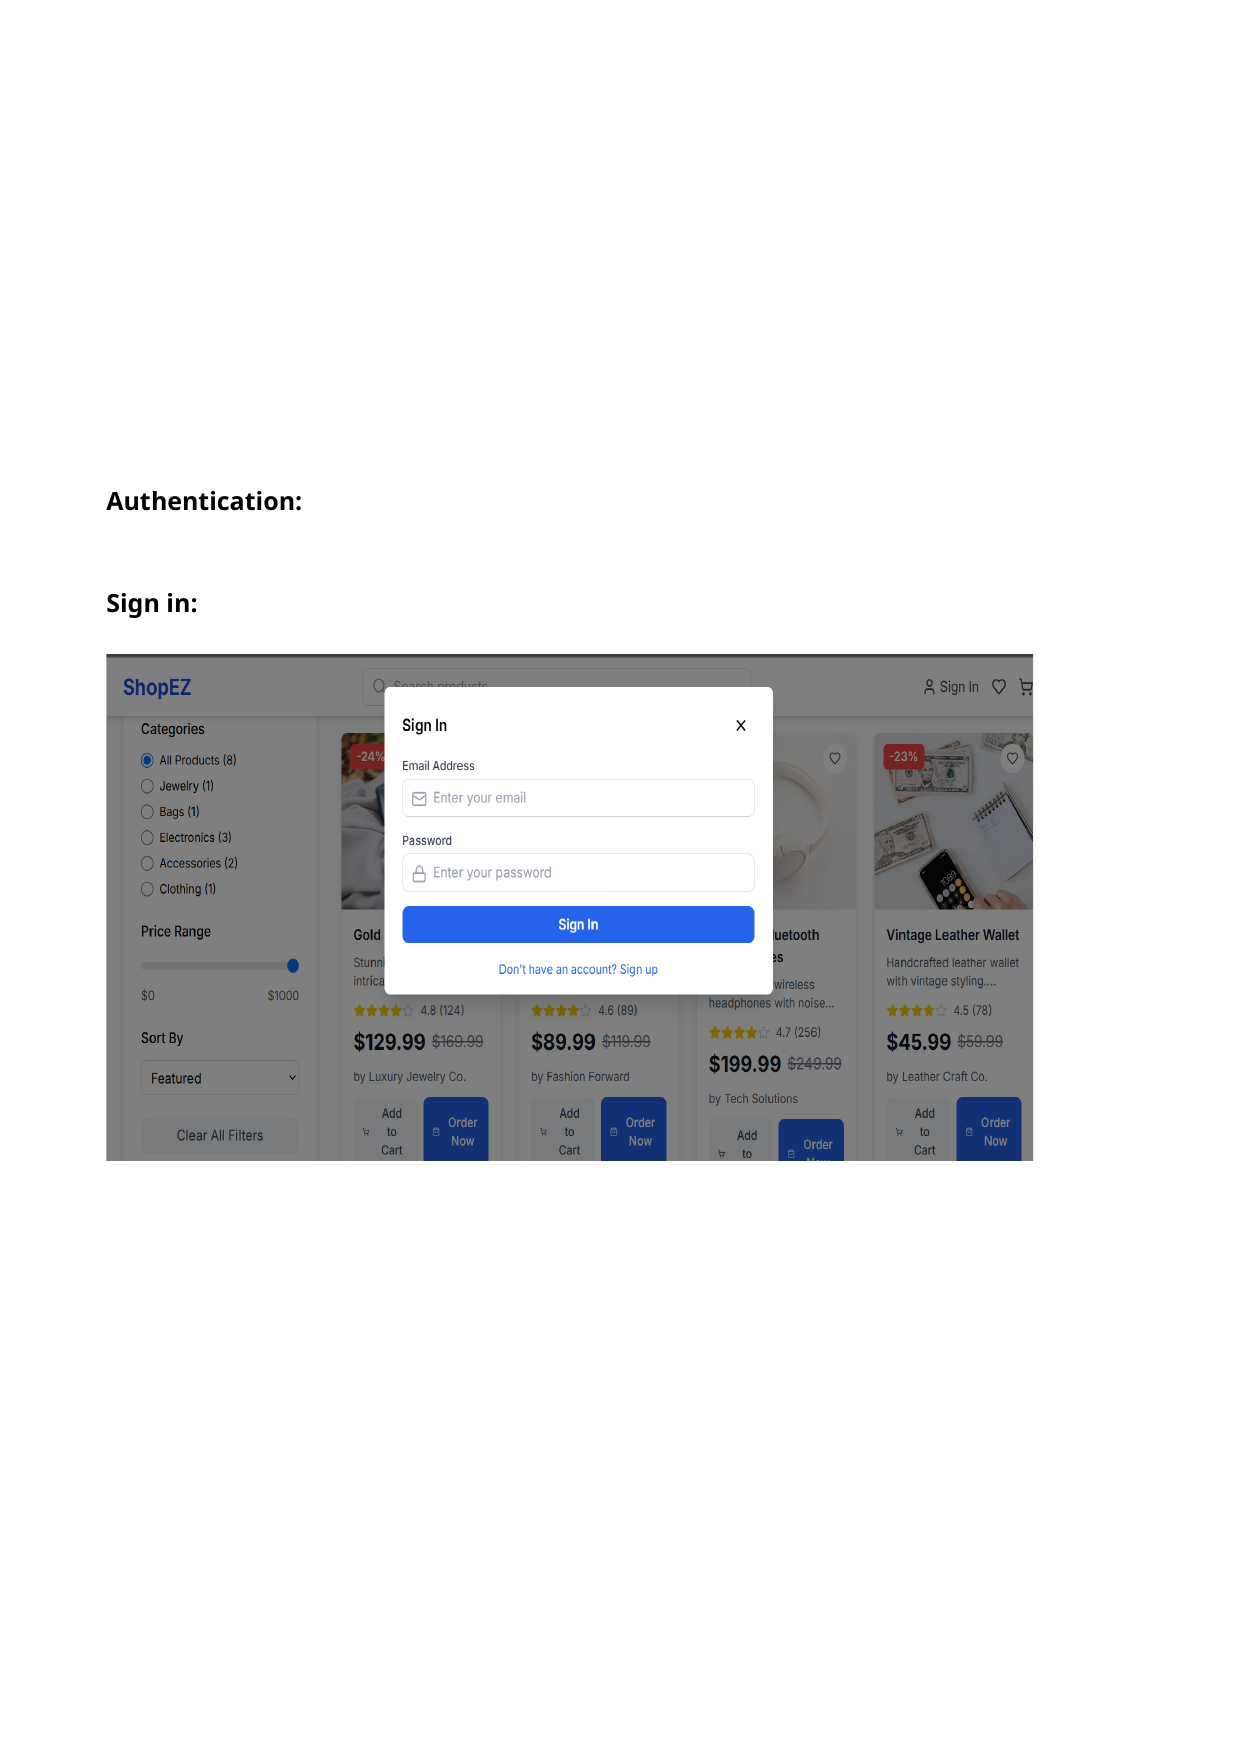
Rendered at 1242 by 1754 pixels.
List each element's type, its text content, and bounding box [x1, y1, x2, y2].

text Authentication: [106, 483, 1227, 517]
text Sign in: [106, 586, 1227, 620]
picture [106, 654, 1034, 1161]
